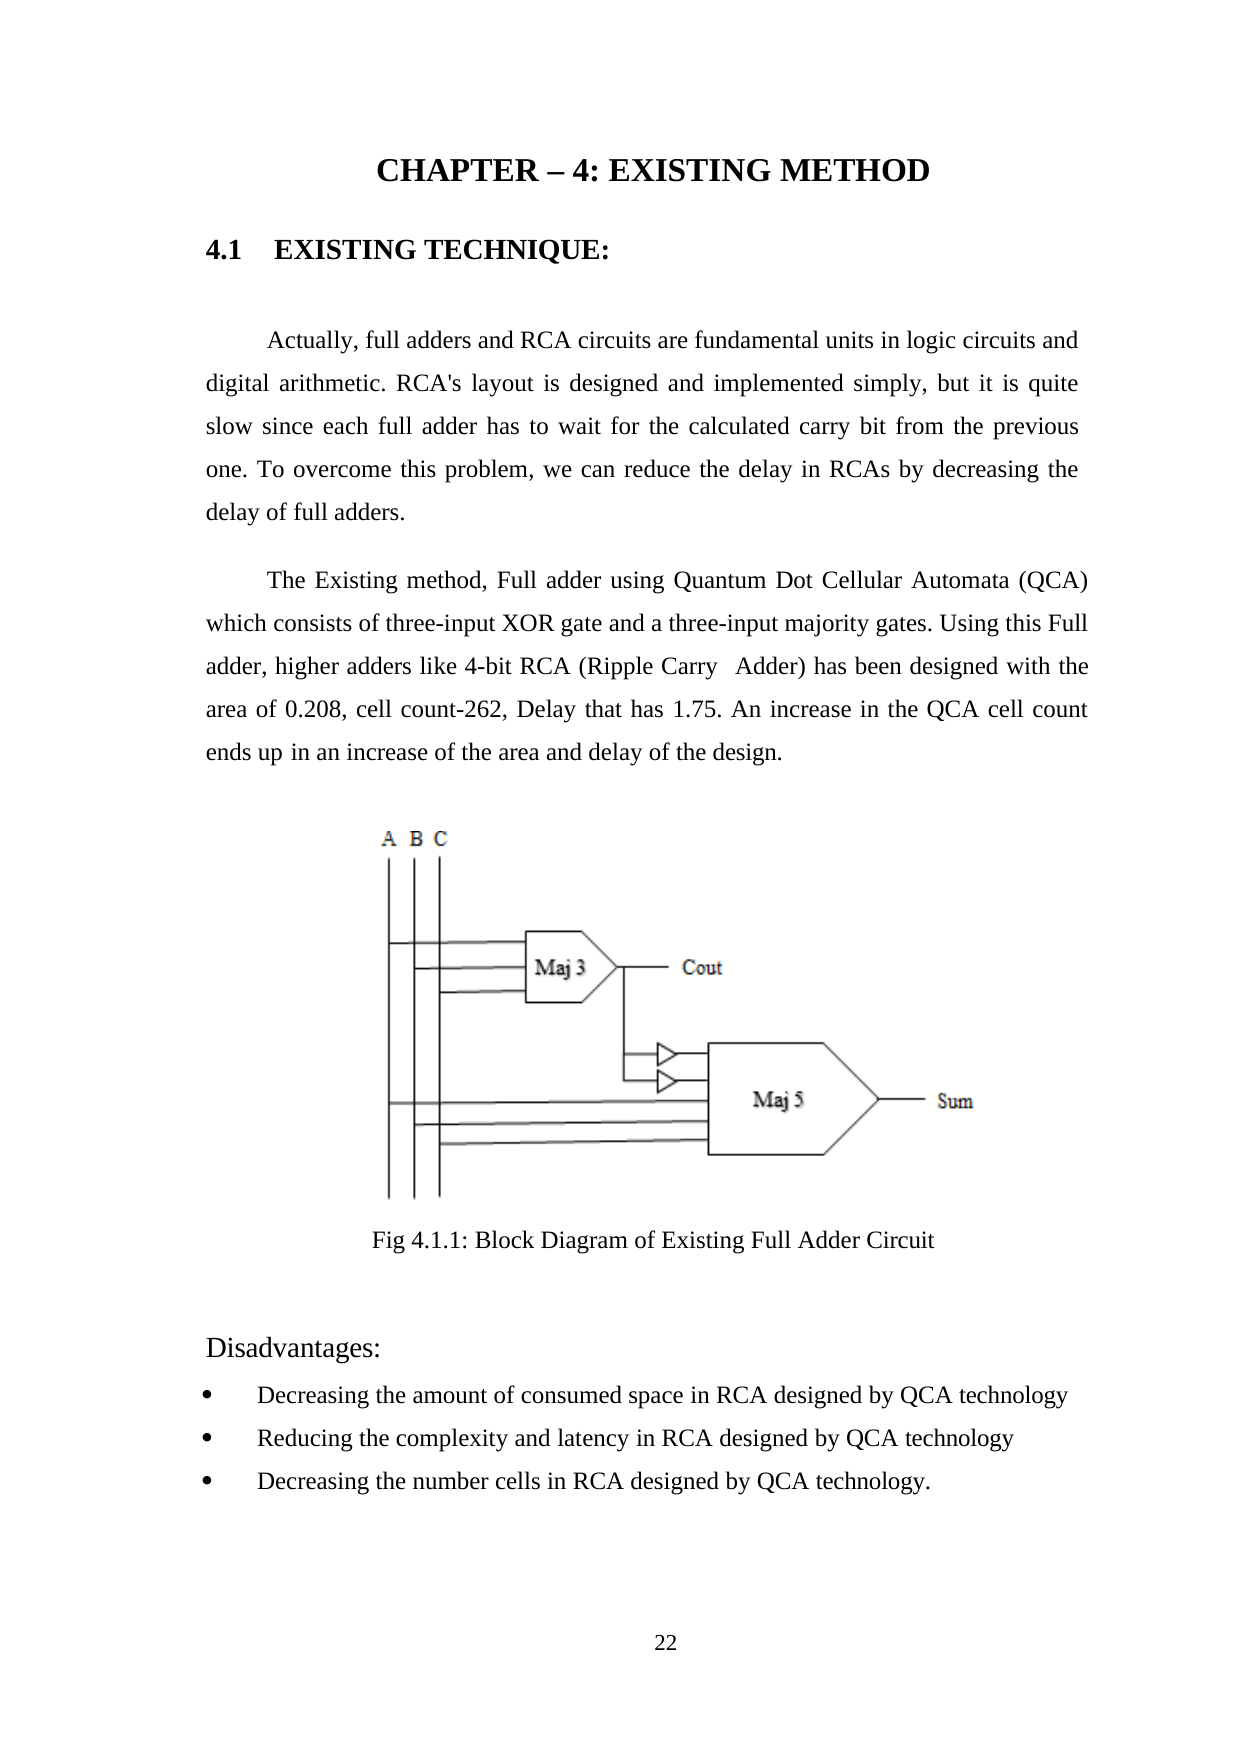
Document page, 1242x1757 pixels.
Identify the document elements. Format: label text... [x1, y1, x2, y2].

subtitle EXISTING TECHNIQUE: [206, 232, 1177, 266]
list Reducing the complexity and latency in RCA designed by QCA technology [203, 1423, 1177, 1452]
subtitle Disadvantages: [206, 1330, 1177, 1363]
list Decreasing the amount of consumed space in RCA designed by QCA technology [203, 1380, 1177, 1409]
subtitle CHAPTER – 4: EXISTING METHOD [154, 150, 1152, 188]
picture [380, 831, 974, 855]
text Fig 4.1.1: Block Diagram of Existing Full Adder Circuit [154, 855, 1152, 1254]
text Actually, full adders and RCA circuits are fundamental units in logic circuits and digital arithmetic. RCA's layout is designed and implemented simply, but it is quite slow since each full adder has to wait for the calculated carry bit from the previous one. To overcome this problem, we can reduce the delay in RCAs by decreasing the delay of full adders. [206, 325, 1079, 526]
text The Existing method, Full adder using Quantum Dot Cellular Automata (QCA) which consists of three-input XOR gate and a three-input majority gates. Using this Full adder, higher adders like 4-bit RCA (Ripple Carry Adder) has been designed with the area of 0.208, cell count-262, Delay that has 1.75. An increase in the QCA cell count ends up in an increase of the area and delay of the design. [206, 565, 1089, 766]
list Decreasing the number cells in RCA designed by QCA technology. [203, 1466, 1177, 1495]
